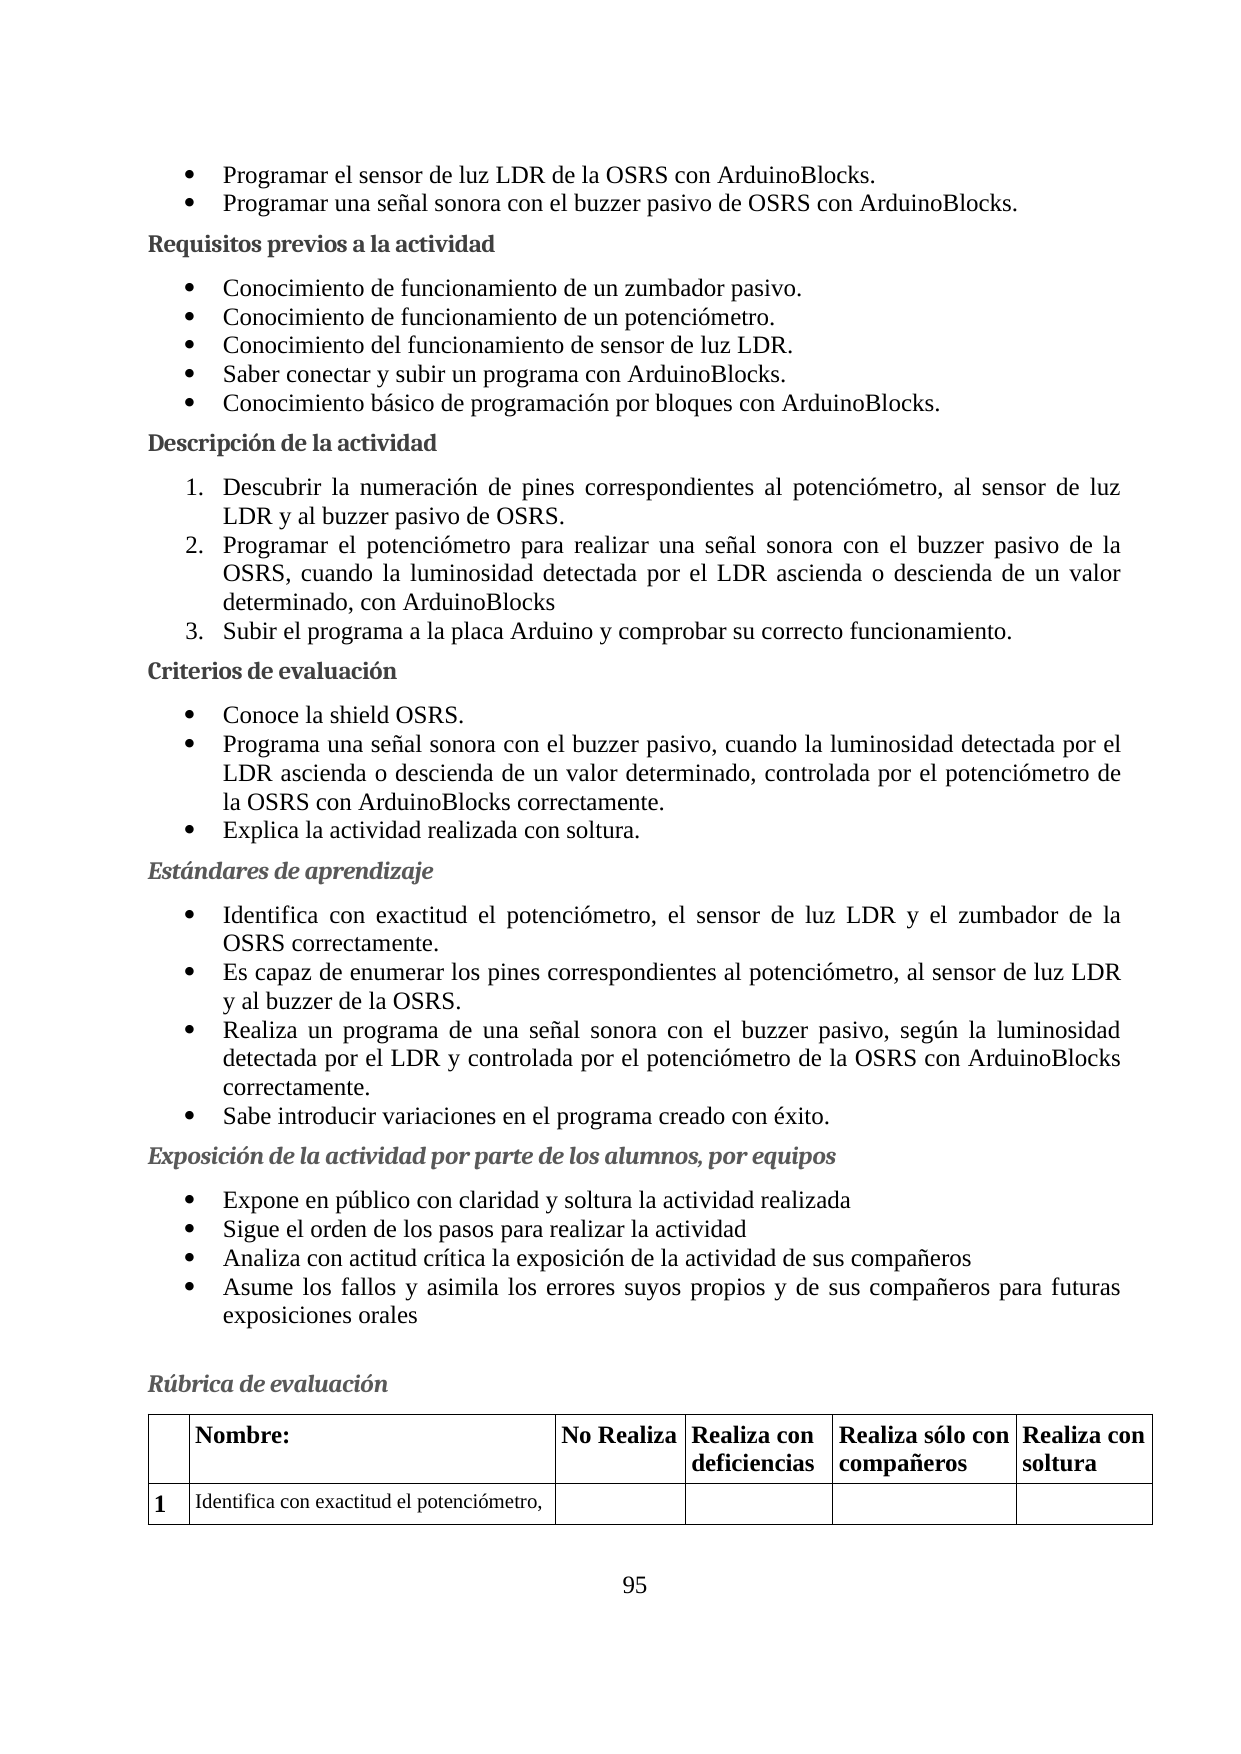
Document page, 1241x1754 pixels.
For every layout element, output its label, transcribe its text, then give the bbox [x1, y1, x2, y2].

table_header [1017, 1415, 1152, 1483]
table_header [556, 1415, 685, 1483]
list Descubrir la numeración de pines correspondientes al potenciómetro, al sensor de luz LDR y al buzzer pasivo de OSRS. [185, 472, 1122, 530]
subtitle Requisitos previos a la actividad [148, 230, 1122, 258]
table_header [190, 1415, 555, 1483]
subtitle Estándares de aprendizaje [148, 857, 1122, 885]
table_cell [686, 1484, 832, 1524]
text Sabe introducir variaciones en el programa creado con éxito. [185, 1101, 1122, 1130]
subtitle Descripción de la actividad [148, 429, 1122, 458]
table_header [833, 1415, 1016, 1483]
text Realiza un programa de una señal sonora con el buzzer pasivo, según la luminosidad detectada por el LDR y controlada por el potenciómetro de la OSRS con ArduinoBlocks correctamente. [185, 1015, 1122, 1101]
text Programa una señal sonora con el buzzer pasivo, cuando la luminosidad detectada por el LDR ascienda o descienda de un valor determinado, controlada por el potenciómetro de la OSRS con ArduinoBlocks correctamente. [185, 729, 1122, 815]
text Saber conectar y subir un programa con ArduinoBlocks. [185, 359, 1122, 388]
subtitle Exposición de la actividad por parte de los alumnos, por equipos [148, 1142, 1122, 1171]
subtitle Rúbrica de evaluación [148, 1370, 1122, 1399]
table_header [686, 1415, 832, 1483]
text Conocimiento del funcionamiento de sensor de luz LDR. [185, 330, 1122, 359]
text Conocimiento básico de programación por bloques con ArduinoBlocks. [185, 388, 1122, 417]
text Analiza con actitud crítica la exposición de la actividad de sus compañeros [185, 1243, 1122, 1272]
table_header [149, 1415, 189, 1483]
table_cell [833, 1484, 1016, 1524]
subtitle Criterios de evaluación [148, 657, 1122, 686]
text Conoce la shield OSRS. [185, 700, 1122, 729]
text Expone en público con claridad y soltura la actividad realizada [185, 1185, 1122, 1214]
text Programar el sensor de luz LDR de la OSRS con ArduinoBlocks. [185, 160, 1122, 188]
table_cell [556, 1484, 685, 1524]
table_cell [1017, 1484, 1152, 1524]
text Sigue el orden de los pasos para realizar la actividad [185, 1214, 1122, 1243]
text Asume los fallos y asimila los errores suyos propios y de sus compañeros para futuras exposiciones orales [185, 1272, 1122, 1329]
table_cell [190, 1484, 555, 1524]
text Conocimiento de funcionamiento de un potenciómetro. [185, 302, 1122, 330]
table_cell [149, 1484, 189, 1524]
text Identifica con exactitud el potenciómetro, el sensor de luz LDR y el zumbador de la OSRS correctamente. [185, 900, 1122, 957]
list Programar el potenciómetro para realizar una señal sonora con el buzzer pasivo de la OSRS, cuando la luminosidad detectada por el LDR ascienda o descienda de un valor determinado, con ArduinoBlocks [185, 530, 1122, 616]
text Explica la actividad realizada con soltura. [185, 815, 1122, 844]
text Es capaz de enumerar los pines correspondientes al potenciómetro, al sensor de luz LDR y al buzzer de la OSRS. [185, 957, 1122, 1015]
text Conocimiento de funcionamiento de un zumbador pasivo. [185, 273, 1122, 302]
text Programar una señal sonora con el buzzer pasivo de OSRS con ArduinoBlocks. [185, 188, 1122, 217]
list Subir el programa a la placa Arduino y comprobar su correcto funcionamiento. [185, 616, 1122, 645]
